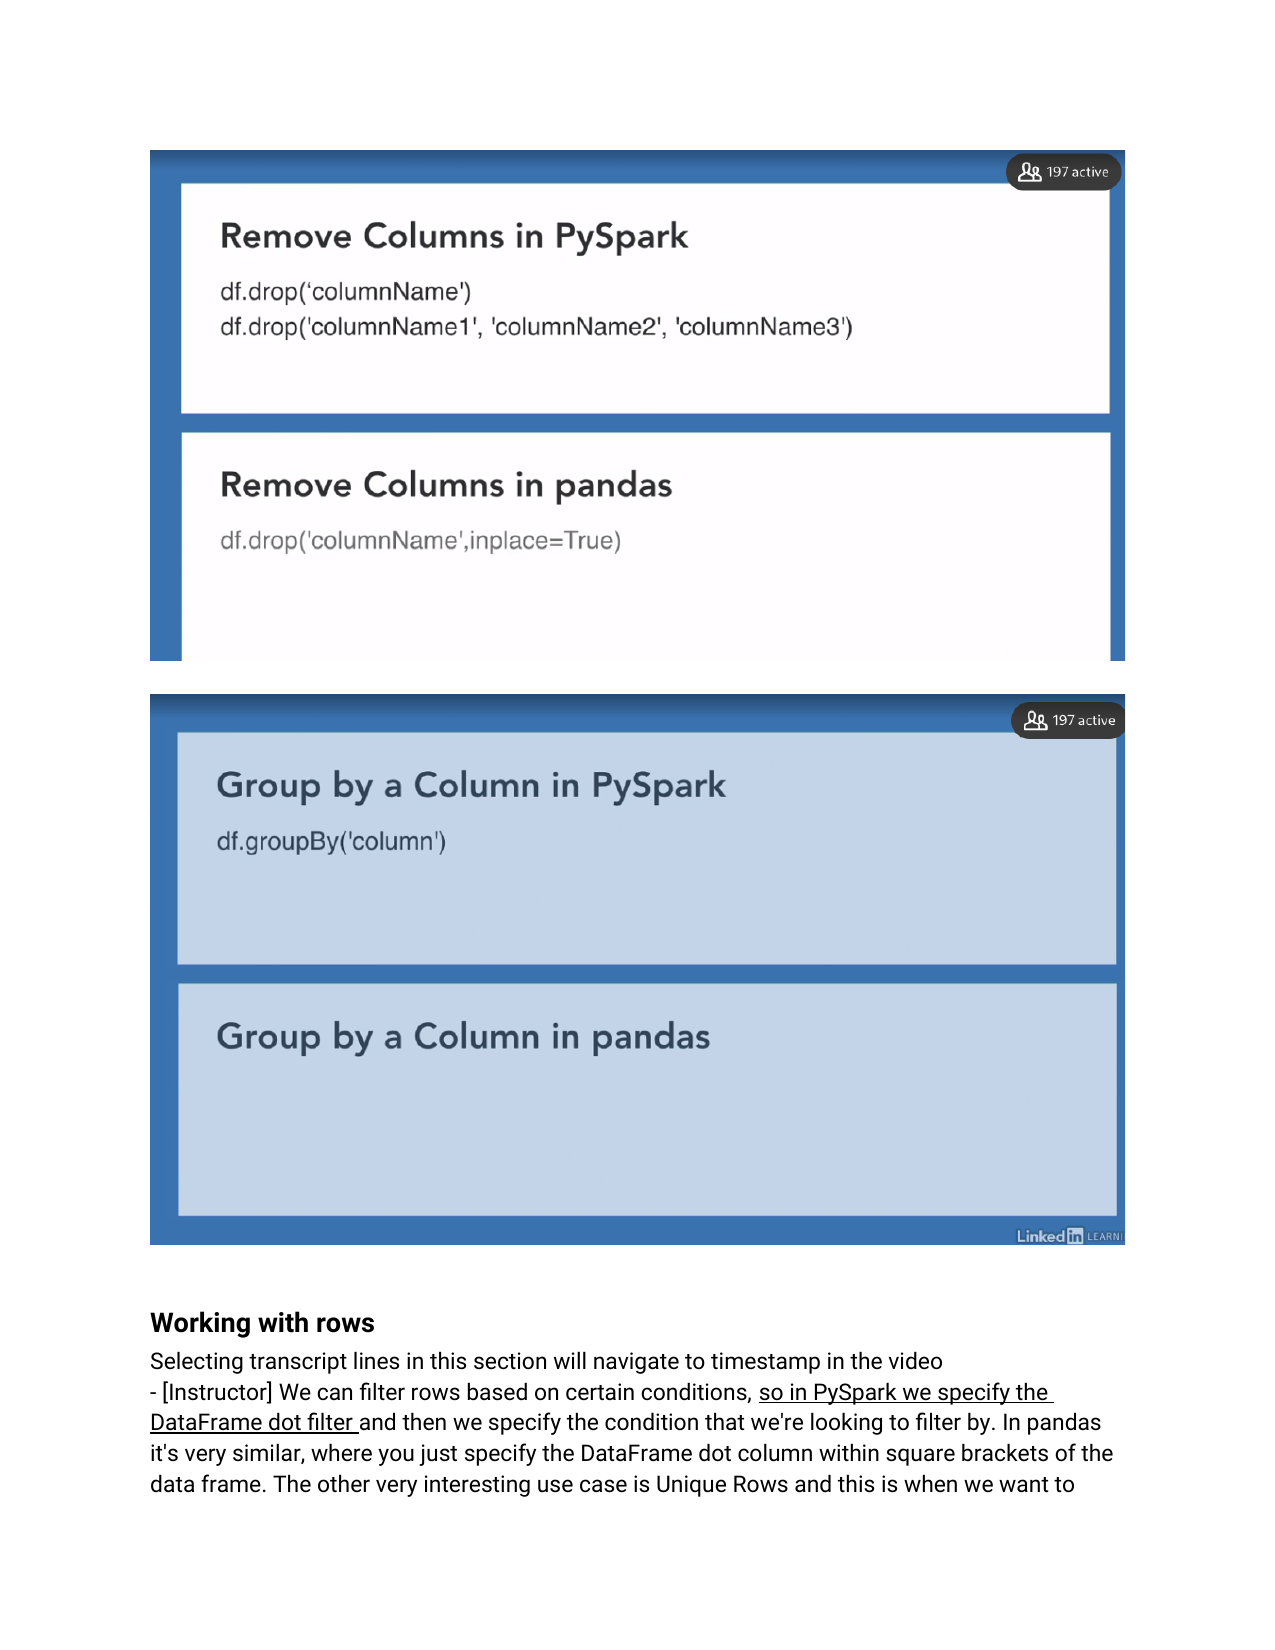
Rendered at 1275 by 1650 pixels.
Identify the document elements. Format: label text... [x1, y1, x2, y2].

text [150, 1379, 1125, 1498]
picture [150, 694, 1125, 1245]
text Selecting transcript lines in this section will navigate to timestamp in the video [150, 1348, 1125, 1375]
subtitle Working with rows [150, 1308, 1125, 1339]
picture [150, 150, 1125, 661]
